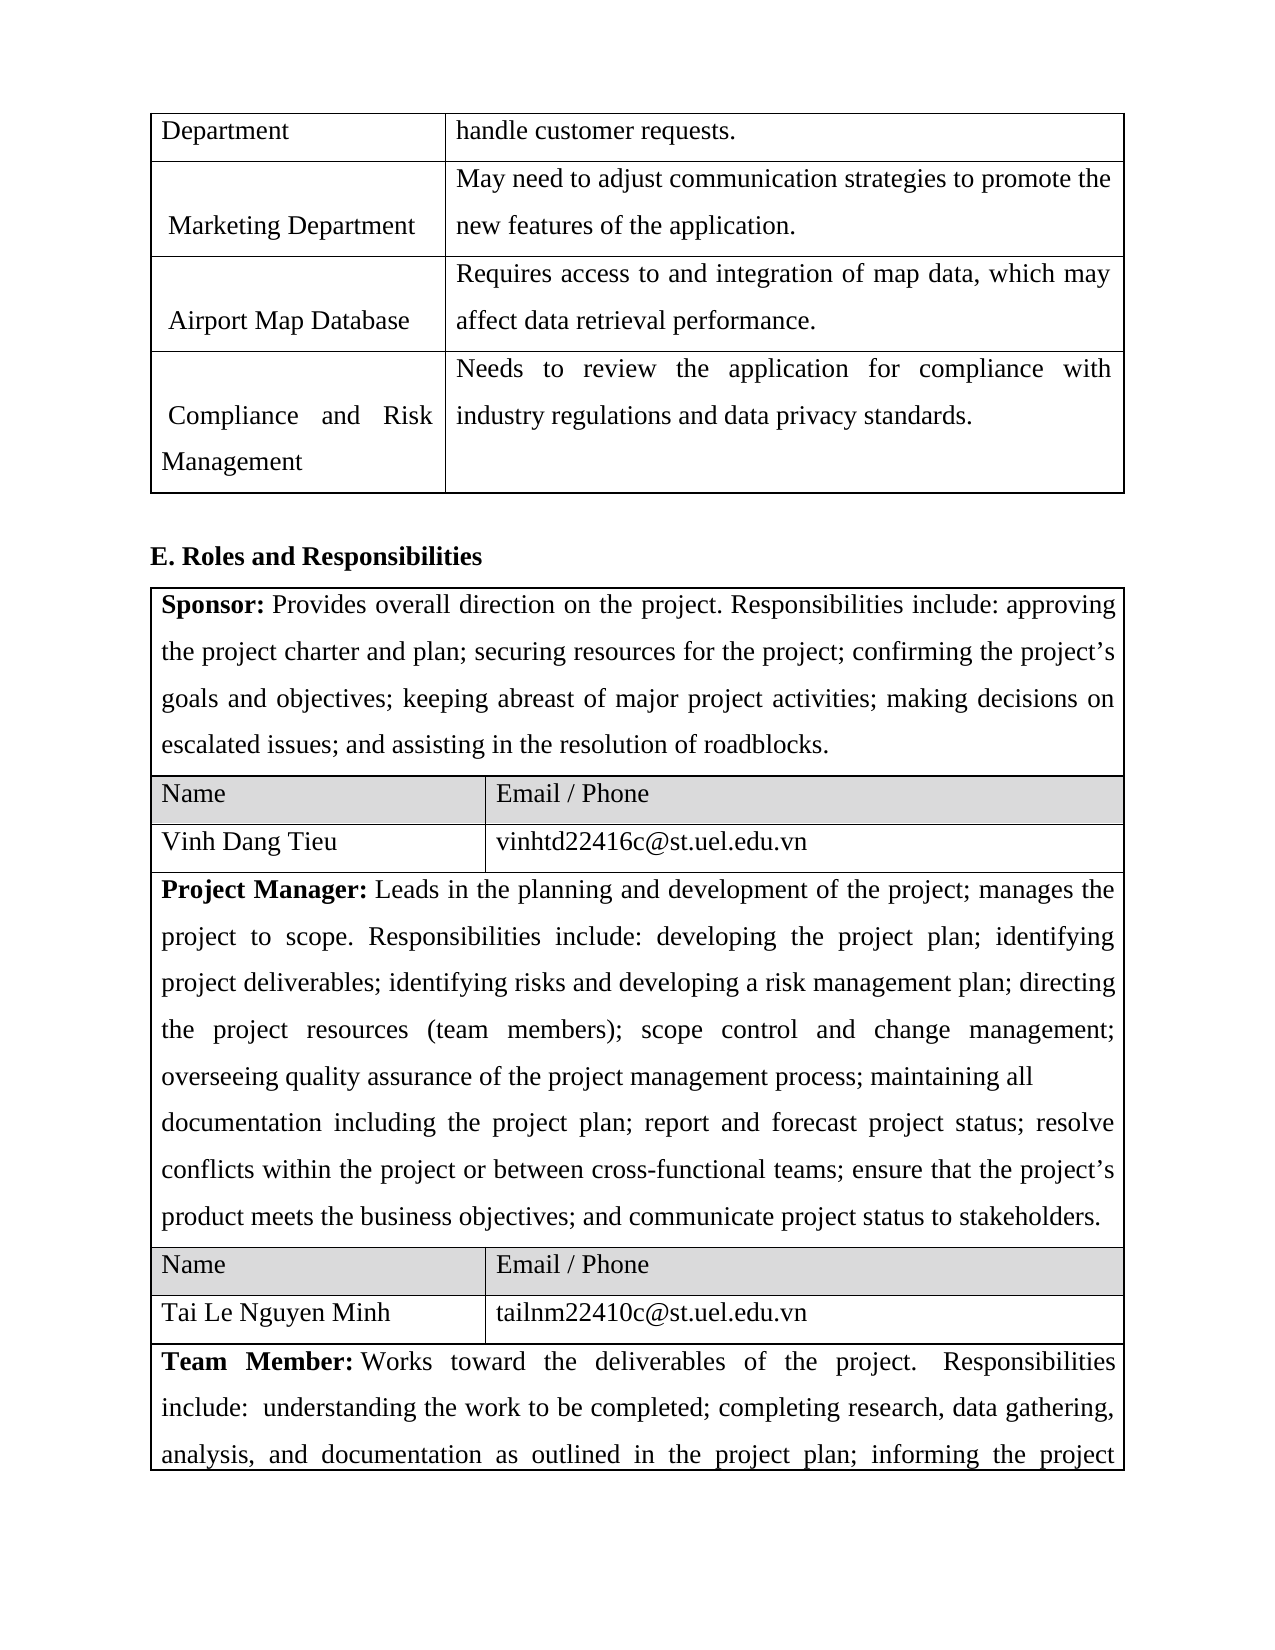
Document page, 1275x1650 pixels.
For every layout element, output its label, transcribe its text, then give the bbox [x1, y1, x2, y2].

table_cell Airport Map Database [152, 257, 445, 351]
table_cell Name [152, 1248, 485, 1295]
table_header Sponsor: Provides overall direction on the project. Responsibilities include: approving the project charter and plan; securing resources for the project; confirming the project’s goals and objectives; keeping abreast of major project activities; making decisions on escalated issues; and assisting in the resolution of roadblocks. [152, 589, 1123, 775]
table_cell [152, 114, 445, 161]
table_cell May need to adjust communication strategies to promote the new features of the application. [446, 162, 1123, 256]
table_cell vinhtd22416c@st.uel.edu.vn [486, 825, 1123, 872]
table_cell Compliance and Risk Management [152, 352, 445, 492]
table_cell Marketing Department [152, 162, 445, 256]
table_cell Name [152, 777, 485, 823]
table_cell tailnm22410c@st.uel.edu.vn [486, 1296, 1123, 1343]
table_cell Project Manager: Leads in the planning and development of the project; manages the project to scope. Responsibilities include: developing the project plan; identifying project deliverables; identifying risks and developing a risk management plan; directing the project resources (team members); scope control and change management; overseeing quality assurance of the project management process; maintaining all documentation including the project plan; report and forecast project status; resolve conflicts within the project or between cross-functional teams; ensure that the project’s product meets the business objectives; and communicate project status to stakeholders. [152, 873, 1123, 1247]
text E. Roles and Responsibilities [150, 540, 1125, 571]
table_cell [152, 1345, 1123, 1469]
table_cell Tai Le Nguyen Minh [152, 1296, 485, 1343]
table_cell Needs to review the application for compliance with industry regulations and data privacy standards. [446, 352, 1123, 492]
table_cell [446, 114, 1123, 161]
table_cell Requires access to and integration of map data, which may affect data retrieval performance. [446, 257, 1123, 351]
table_cell Email / Phone [486, 1248, 1123, 1295]
table_cell Email / Phone [486, 777, 1123, 823]
table_cell Vinh Dang Tieu [152, 825, 485, 872]
